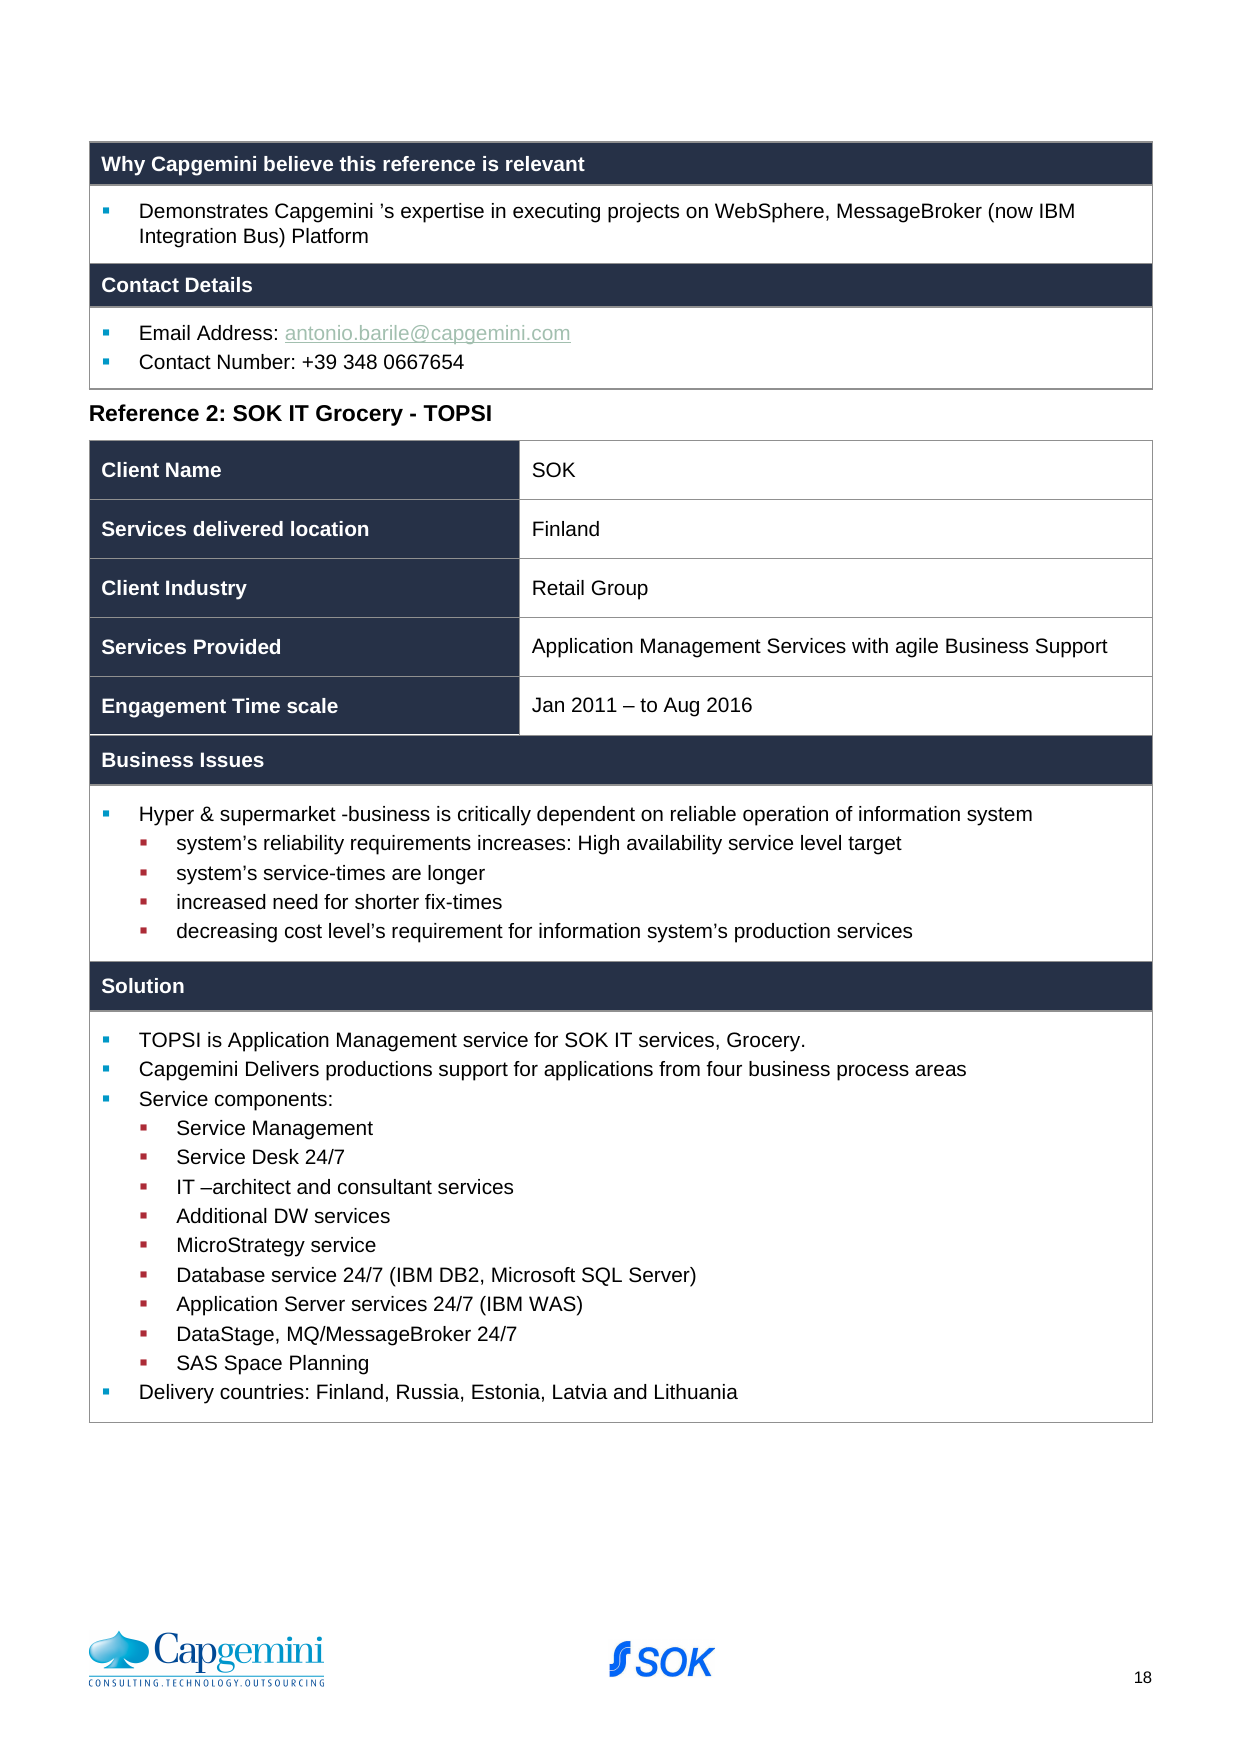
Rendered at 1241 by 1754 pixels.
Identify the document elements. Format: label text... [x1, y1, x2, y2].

table_cell Solution [90, 962, 1152, 1010]
table_cell Hyper & supermarket -business is critically dependent on reliable operation of information system system’s reliability requirements increases: High availability service level target system’s service-times are longer increased need for shorter fix-times decreasing cost level’s requirement for information system’s production services [90, 786, 1152, 961]
table_cell Application Management Services with agile Business Support [520, 618, 1152, 676]
table_header SOK [520, 441, 1152, 499]
table_cell Email Address: antonio.barile@capgemini.com Contact Number: +39 348 0667654 [90, 308, 1152, 388]
table_cell Business Issues [90, 736, 1152, 784]
table_cell Services delivered location [90, 500, 519, 558]
text Reference 2: SOK IT Grocery - TOPSI [88, 400, 1152, 427]
table_cell Services Provided [90, 618, 519, 676]
table_cell Client Industry [90, 559, 519, 617]
table_cell Why Capgemini believe this reference is relevant [90, 143, 1152, 184]
table_cell Jan 2011 – to Aug 2016 [520, 677, 1152, 734]
picture [607, 1639, 716, 1678]
picture [88, 1630, 325, 1687]
table_cell Finland [520, 500, 1152, 558]
table_cell Contact Details [90, 264, 1152, 306]
table_header Client Name [90, 441, 519, 499]
table_cell Retail Group [520, 559, 1152, 617]
table_cell Engagement Time scale [90, 677, 519, 734]
table_cell Demonstrates Capgemini ’s expertise in executing projects on WebSphere, MessageBroker (now IBM Integration Bus) Platform [90, 186, 1152, 262]
table_cell TOPSI is Application Management service for SOK IT services, Grocery. Capgemini Delivers productions support for applications from four business process areas Service components: Service Management Service Desk 24/7 IT –architect and consultant services Additional DW services MicroStrategy service Database service 24/7 (IBM DB2, Microsoft SQL Server) Application Server services 24/7 (IBM WAS) DataStage, MQ/MessageBroker 24/7 SAS Space Planning Delivery countries: Finland, Russia, Estonia, Latvia and Lithuania [90, 1012, 1152, 1422]
